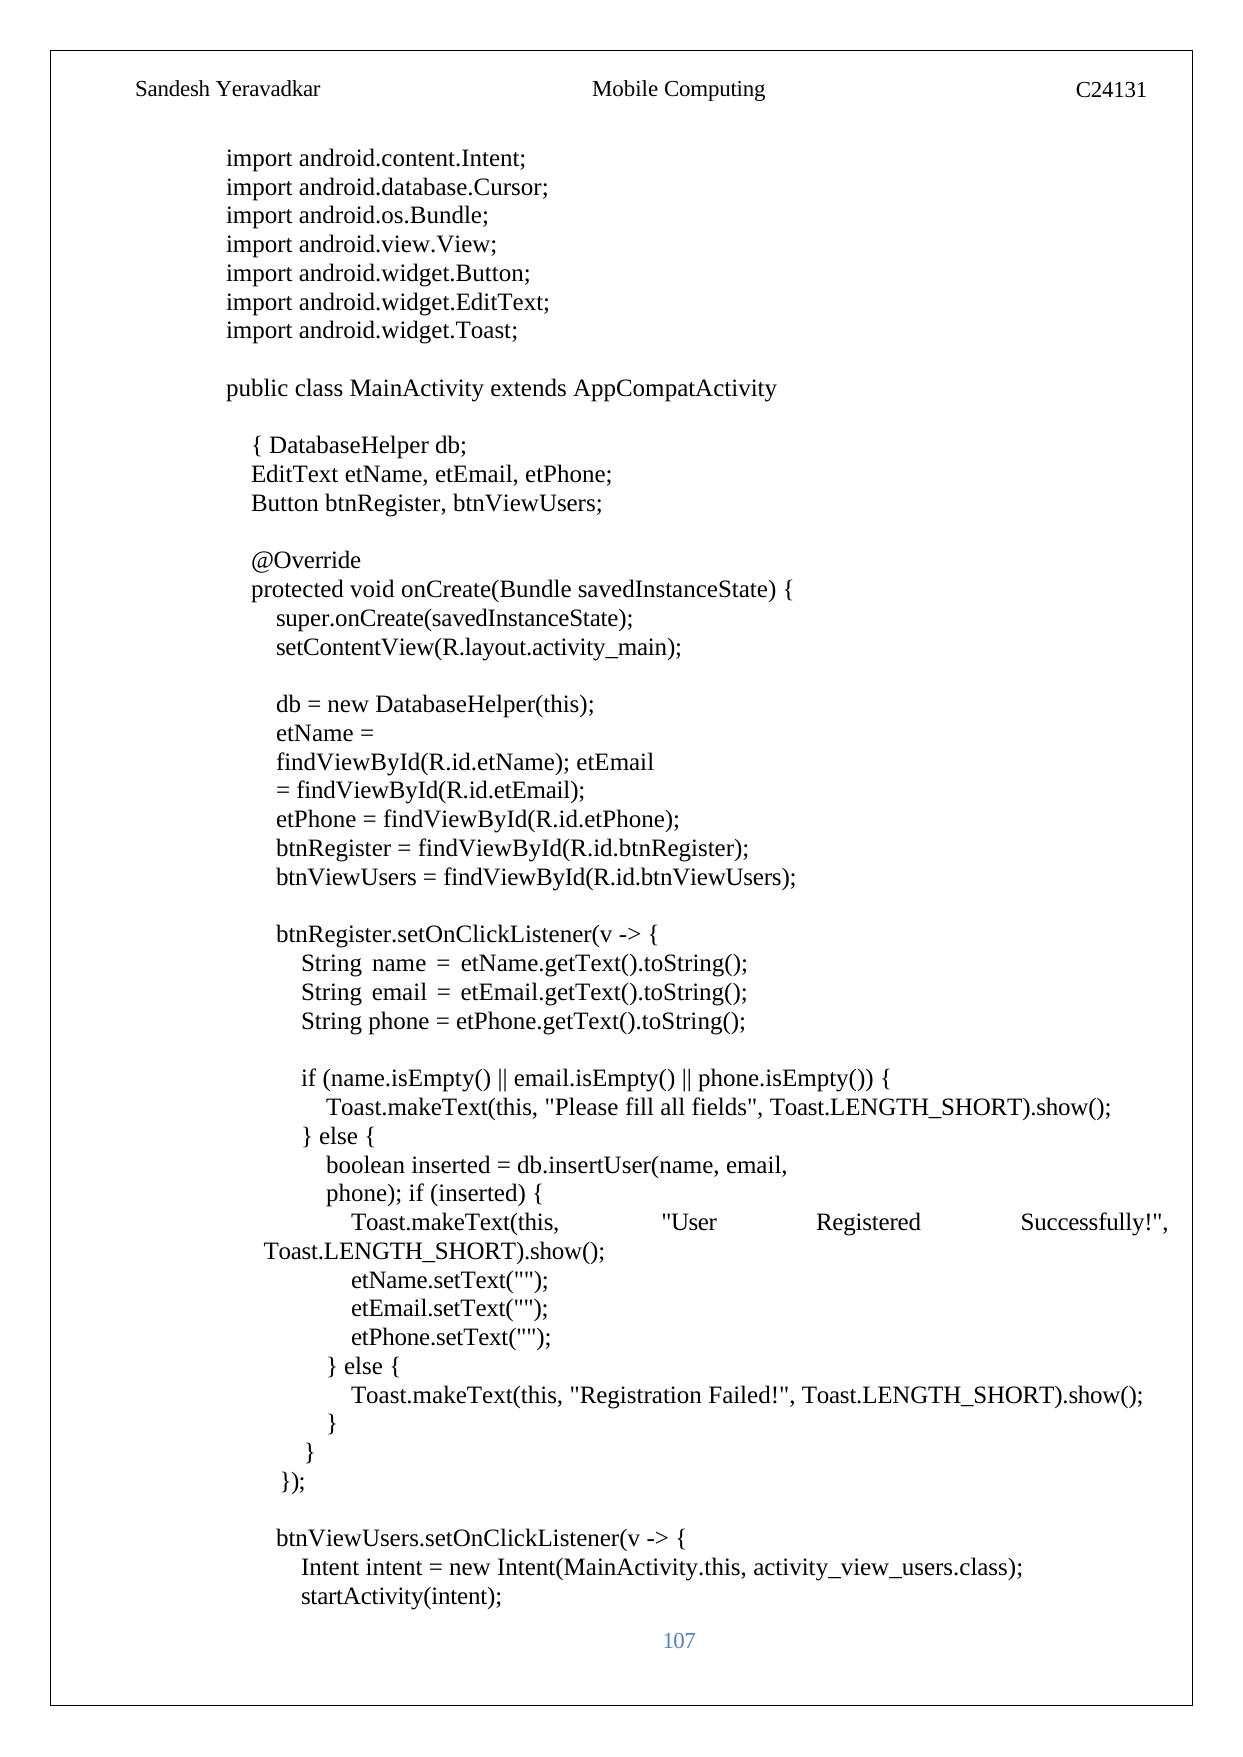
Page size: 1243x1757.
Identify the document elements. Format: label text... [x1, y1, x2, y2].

text import android.content.Intent; import android.database.Cursor; import android.os.Bundle; import android.view.View; import android.widget.Button; import android.widget.EditText; import android.widget.Toast; [226, 143, 551, 344]
text @Override [251, 546, 1184, 574]
text } else { [301, 1121, 1184, 1150]
text String name = etName.getText().toString(); String email = etEmail.getText().toString(); String phone = etPhone.getText().toString(); [301, 948, 748, 1034]
text Toast.makeText(this, "Please fill all fields", Toast.LENGTH_SHORT).show(); [326, 1092, 1184, 1121]
text }); [133, 1466, 306, 1495]
text } [133, 1437, 316, 1466]
text btnViewUsers.setOnClickListener(v -> { [276, 1523, 1184, 1552]
text boolean inserted = db.insertUser(name, email, phone); if (inserted) { [326, 1150, 868, 1207]
text protected void onCreate(Bundle savedInstanceState) { super.onCreate(savedInstanceState); setContentView(R.layout.activity_main); [251, 574, 809, 661]
text } else { [326, 1351, 1184, 1380]
text Intent intent = new Intent(MainActivity.this, activity_view_users.class); startActivity(intent); [301, 1552, 1184, 1610]
text Toast.makeText(this, "Registration Failed!", Toast.LENGTH_SHORT).show(); [351, 1380, 1184, 1408]
text db = new DatabaseHelper(this); etName = findViewById(R.id.etName); etEmail = findViewById(R.id.etEmail); [276, 689, 672, 804]
text public class MainActivity extends AppCompatActivity { DatabaseHelper db; [226, 344, 809, 459]
text EditText etName, etEmail, etPhone; Button btnRegister, btnViewUsers; [251, 459, 637, 517]
text etName.setText(""); etEmail.setText(""); etPhone.setText(""); [351, 1265, 552, 1351]
text } [326, 1408, 1184, 1437]
text etPhone = findViewById(R.id.etPhone); btnRegister = findViewById(R.id.btnRegister); btnViewUsers = findViewById(R.id.btnViewUsers); [276, 804, 797, 891]
text btnRegister.setOnClickListener(v -> { [276, 919, 1184, 948]
text Toast.makeText(this, "User Registered Successfully!", Toast.LENGTH_SHORT).show(); [263, 1207, 1170, 1265]
text if (name.isEmpty() || email.isEmpty() || phone.isEmpty()) { [301, 1063, 1184, 1092]
